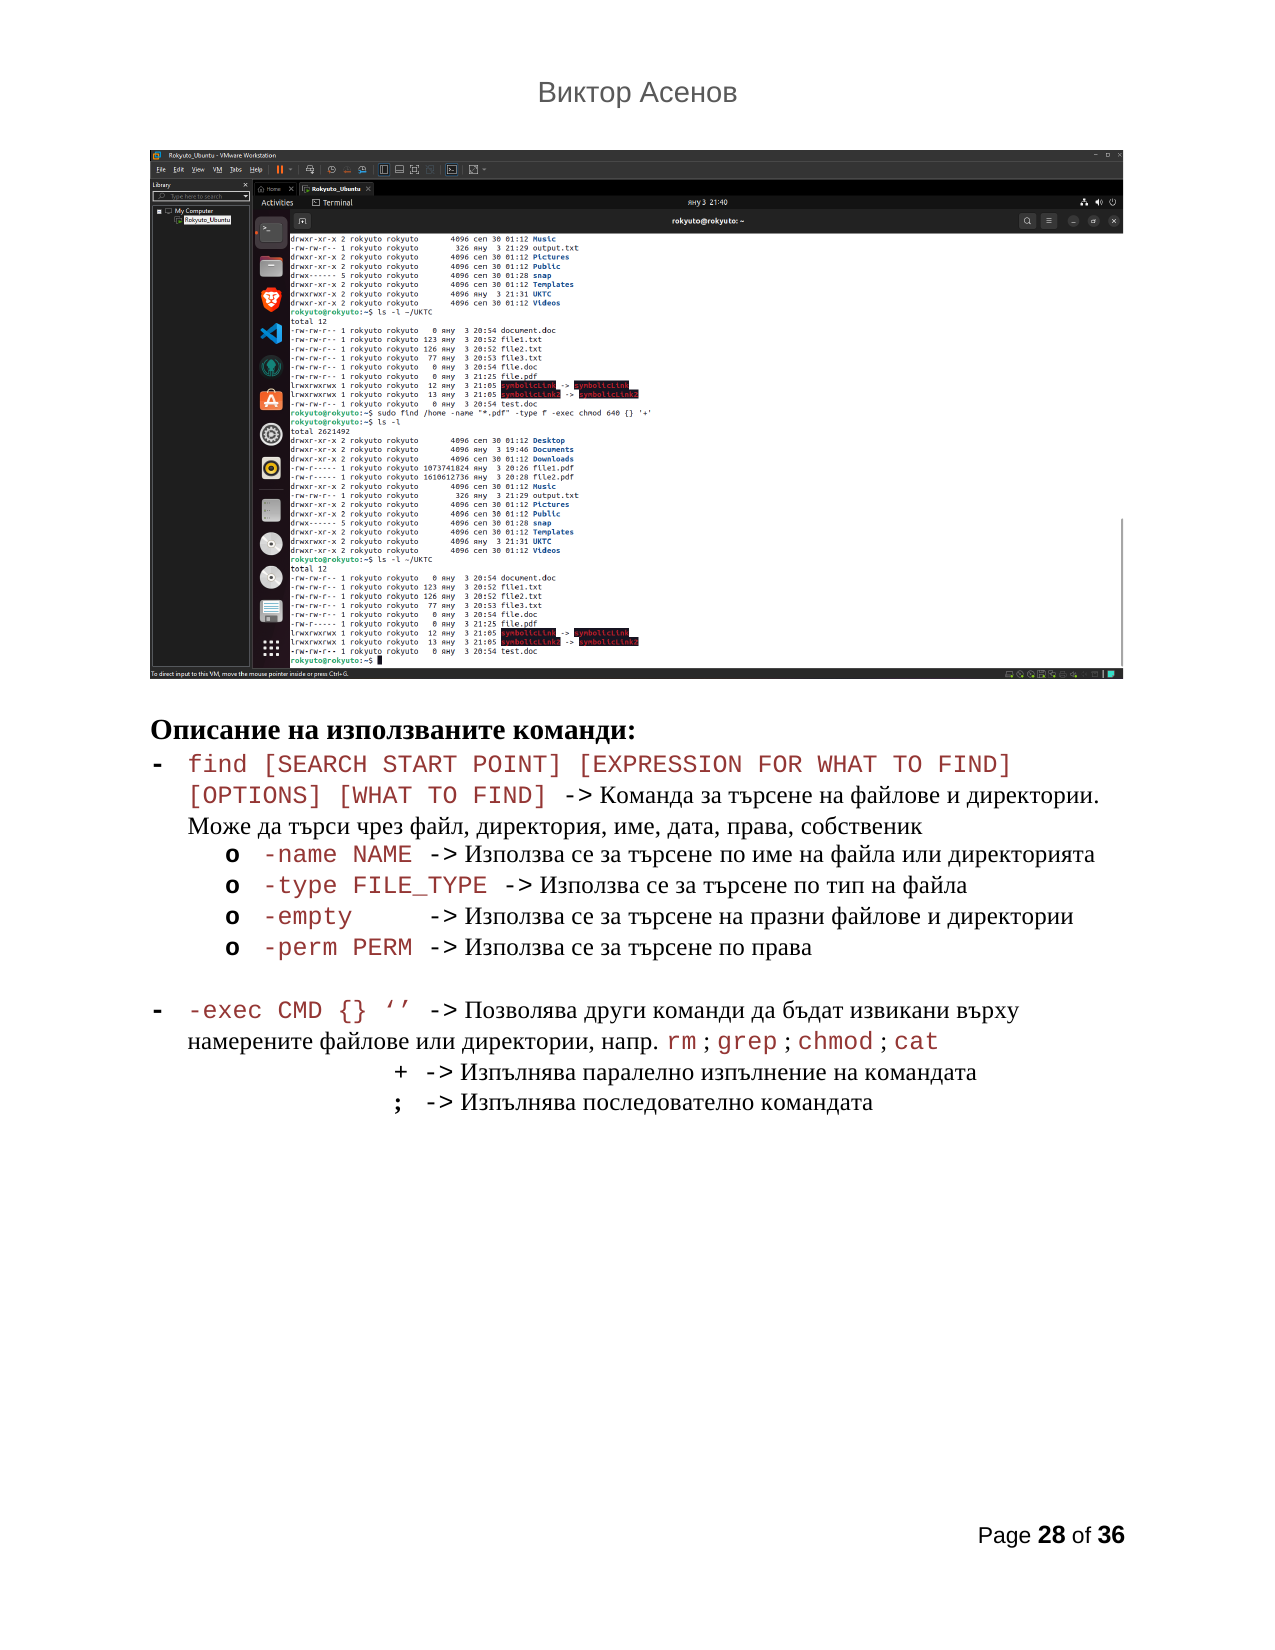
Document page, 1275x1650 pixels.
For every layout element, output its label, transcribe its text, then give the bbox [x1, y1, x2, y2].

text Описание на използваните команди: [150, 712, 1125, 746]
list find [SEARCH START POINT] [EXPRESSION FOR WHAT TO FIND] [OPTIONS] [WHAT TO FIND] -> Команда за търсене на файлове и директории. Може да търси чрез файл, директория, име, дата, права, собственик [150, 746, 1125, 839]
picture [150, 150, 1124, 679]
list -empty -> Използва се за търсене на празни файлове и директории [225, 901, 1125, 932]
list -exec CMD {} ‘’ -> Позволява други команди да бъдат извикани върху намерените файлове или директории, напр. rm ; grep ; chmod ; cat [150, 992, 1125, 1057]
list -type FILE_TYPE -> Използва се за търсене по тип на файла [225, 870, 1125, 901]
list -name NAME -> Използва се за търсене по име на файла или директорията [225, 839, 1125, 870]
text + -> Изпълнява паралелно изпълнение на командата [375, 1057, 1125, 1087]
list -perm PERM -> Използва се за търсене по права [225, 932, 1125, 963]
text ; -> Изпълнява последователно командата [375, 1087, 1125, 1118]
